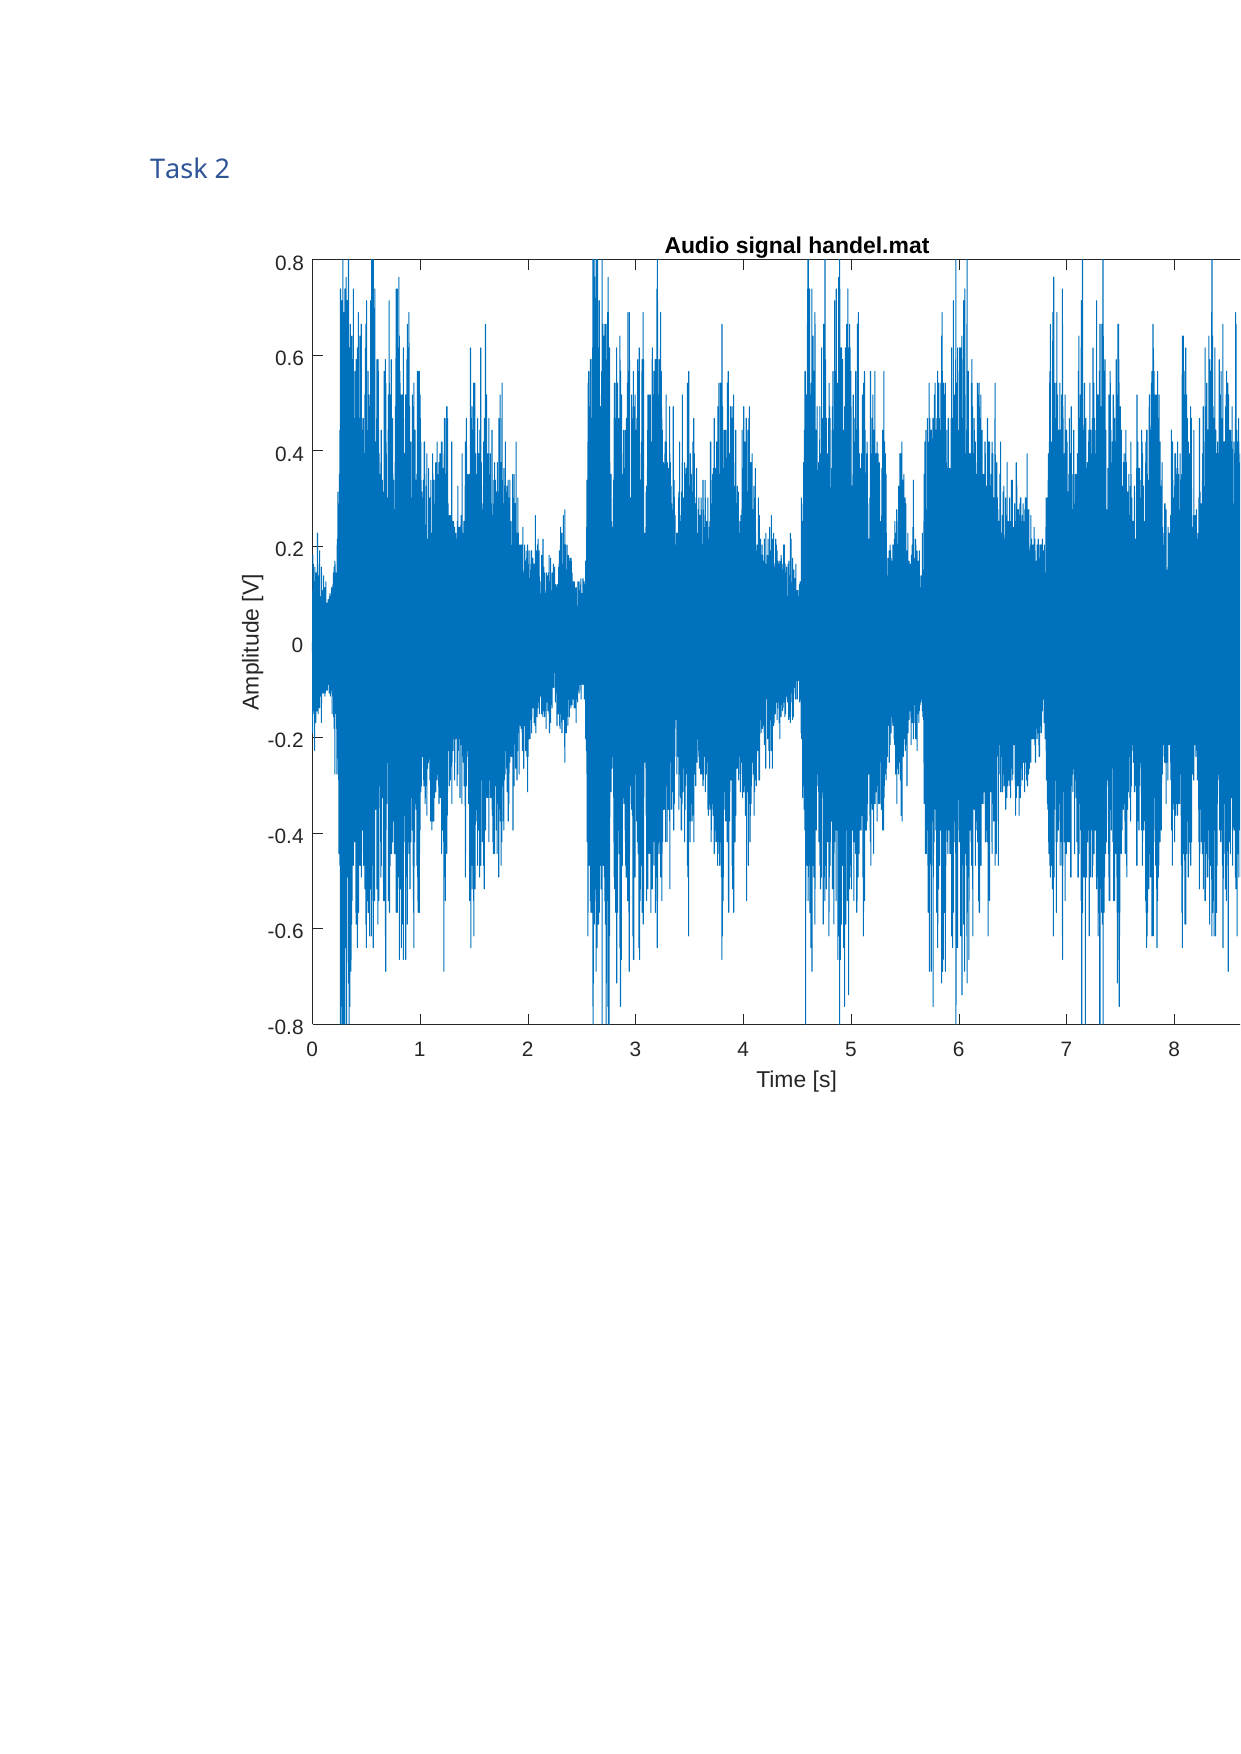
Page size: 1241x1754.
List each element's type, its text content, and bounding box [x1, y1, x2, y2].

subtitle Task 2 [150, 150, 1090, 187]
